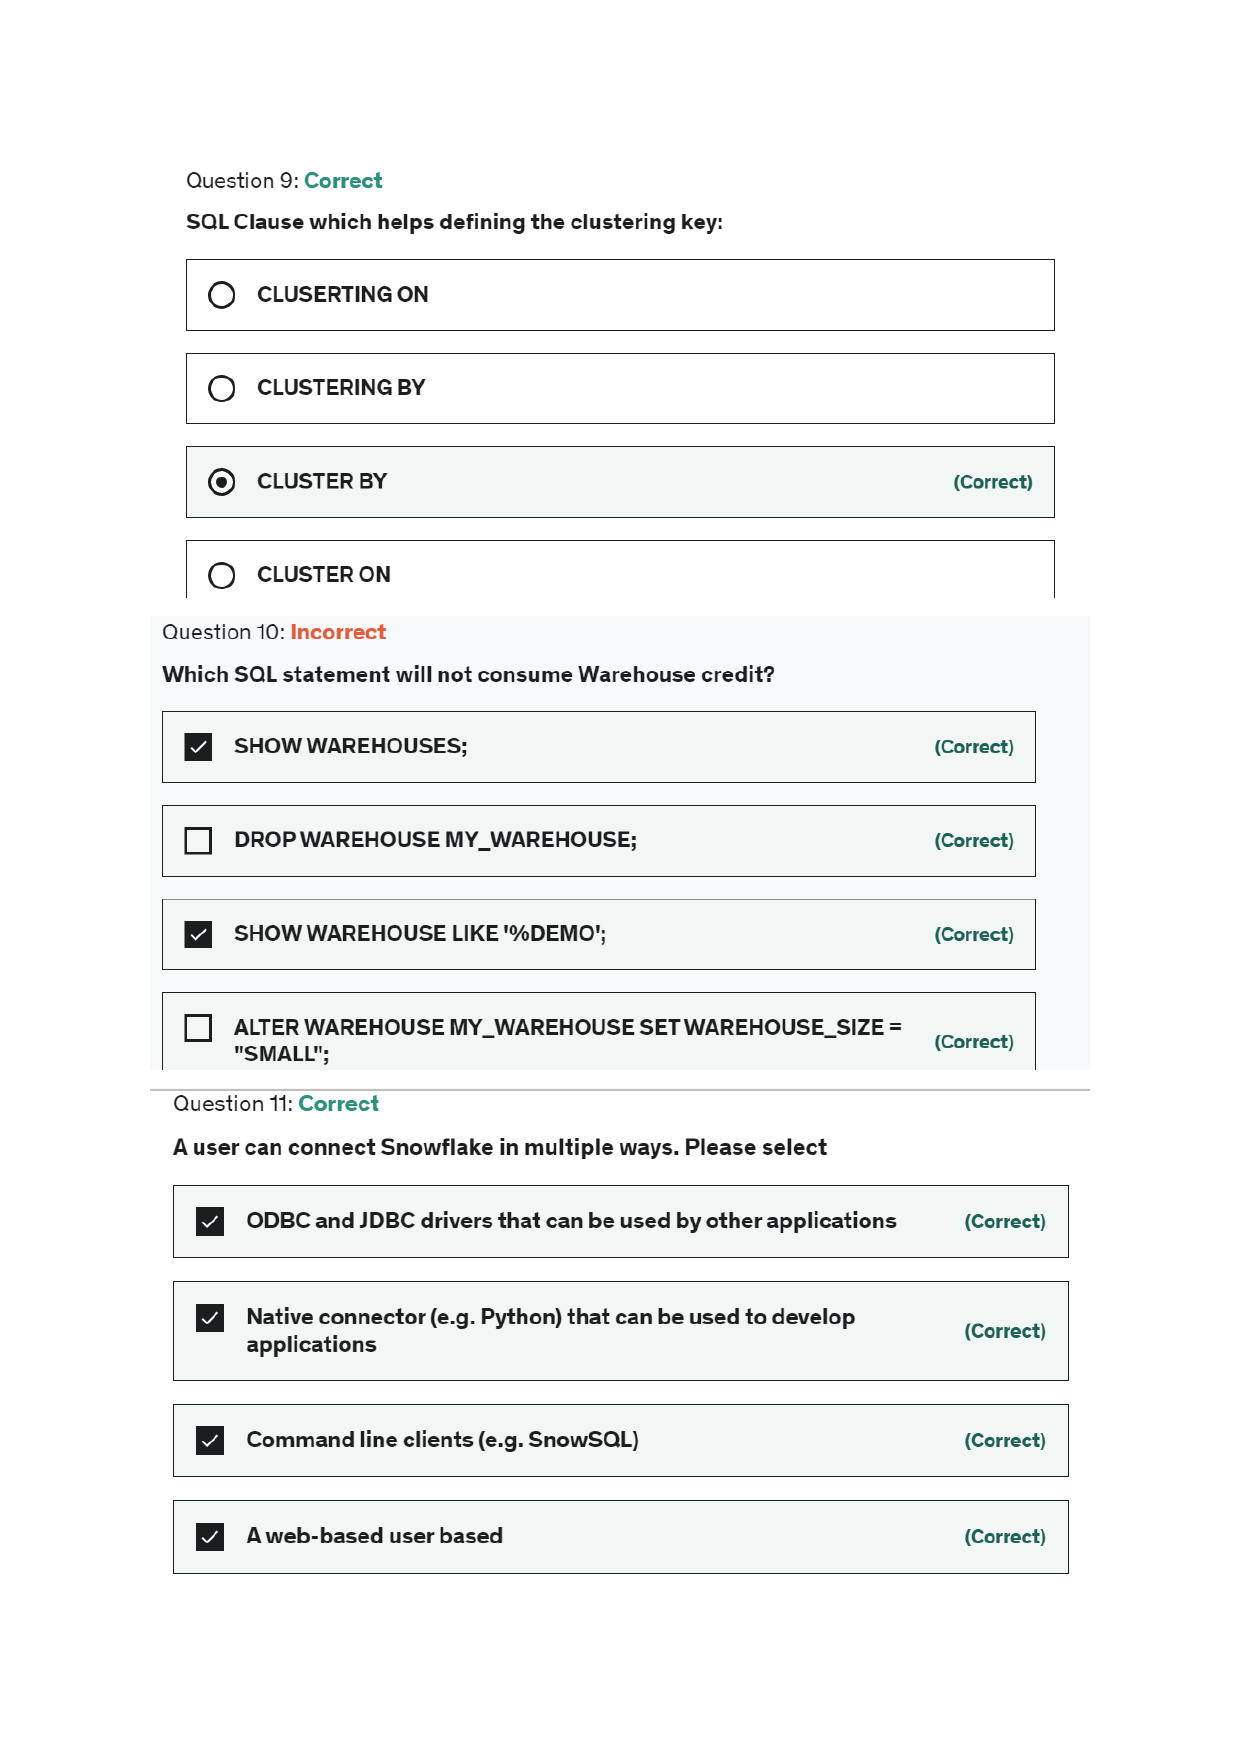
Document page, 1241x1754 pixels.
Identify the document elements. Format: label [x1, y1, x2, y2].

picture [150, 150, 1091, 598]
picture [150, 1088, 1091, 1576]
picture [150, 616, 1091, 1070]
